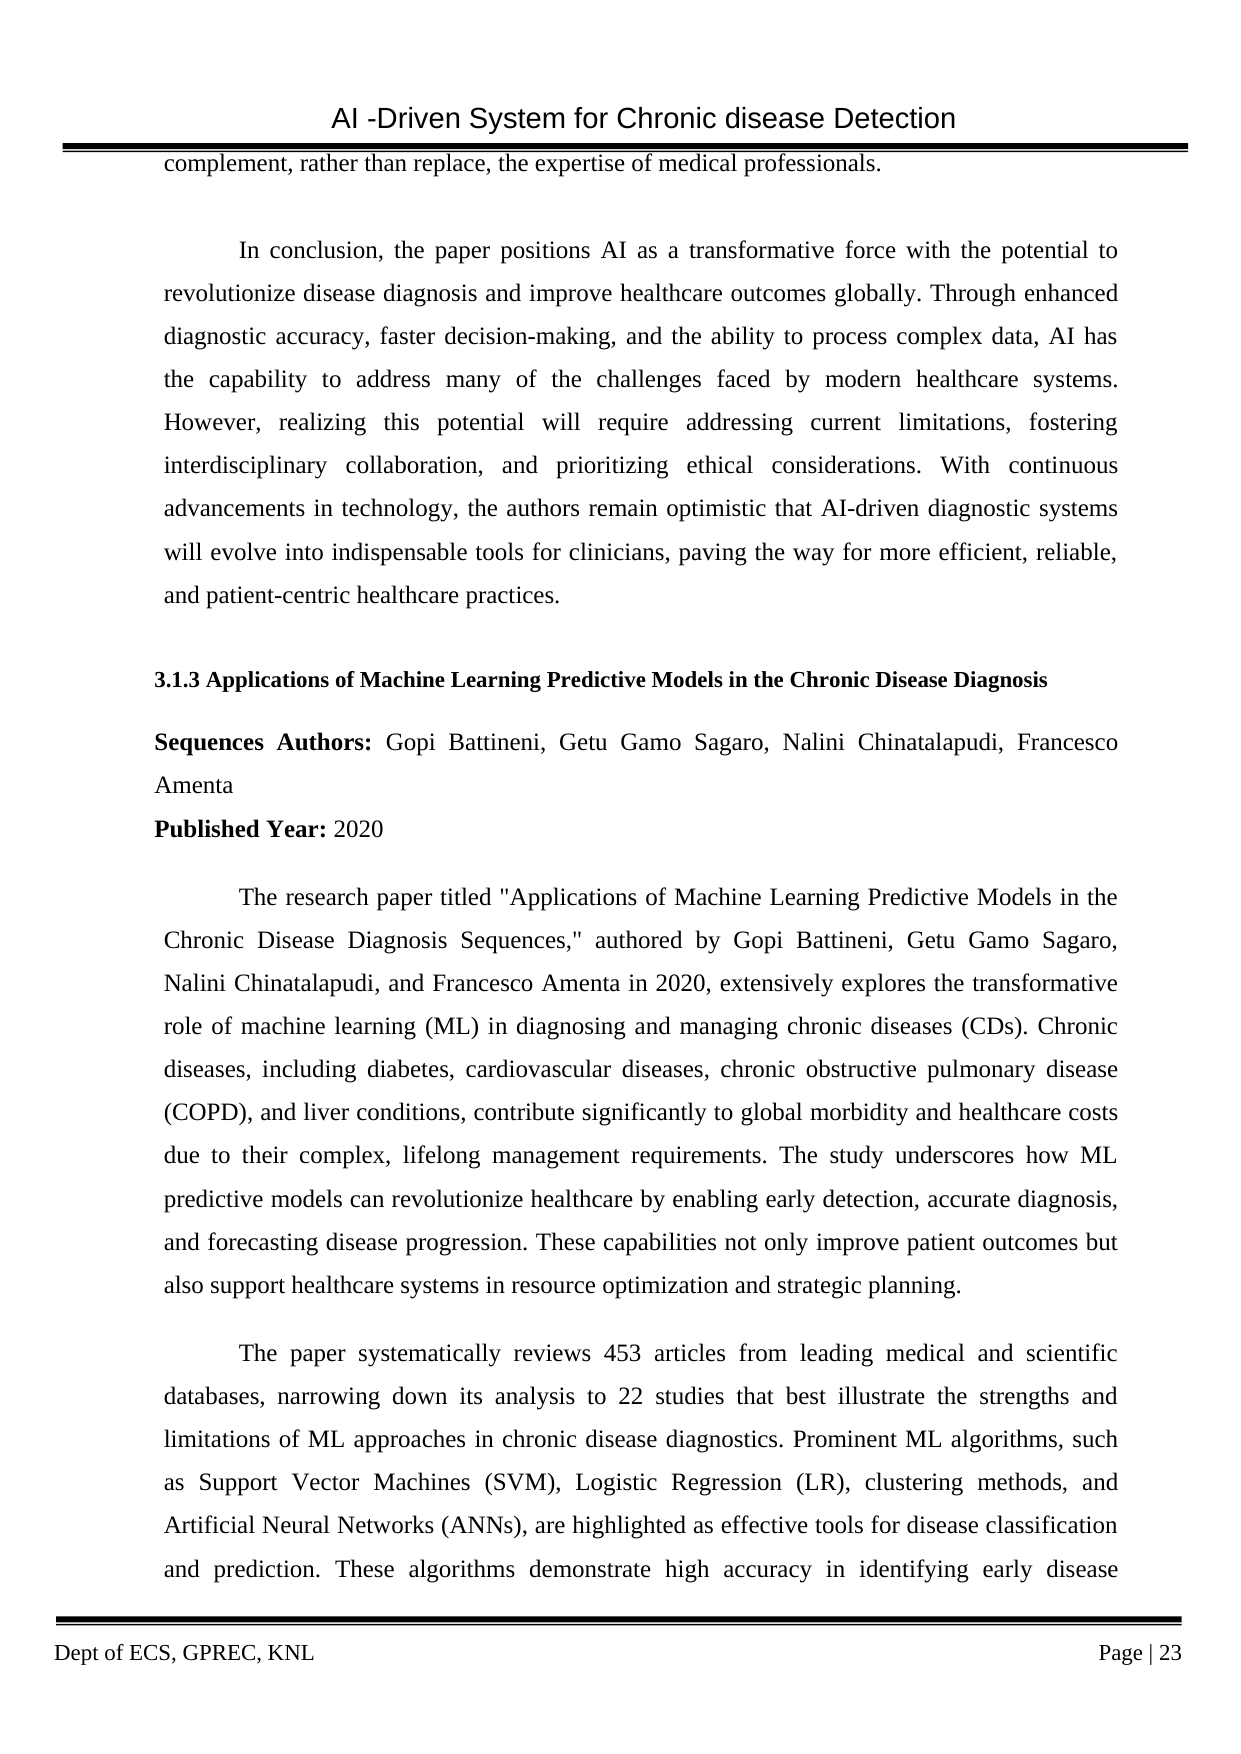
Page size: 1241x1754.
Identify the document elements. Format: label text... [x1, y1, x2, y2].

text The research paper titled "Applications of Machine Learning Predictive Models in the Chronic Disease Diagnosis Sequences," authored by Gopi Battineni, Getu Gamo Sagaro, Nalini Chinatalapudi, and Francesco Amenta in 2020, extensively explores the transformative role of machine learning (ML) in diagnosing and managing chronic diseases (CDs). Chronic diseases, including diabetes, cardiovascular diseases, chronic obstructive pulmonary disease (COPD), and liver conditions, contribute significantly to global morbidity and healthcare costs due to their complex, lifelong management requirements. The study underscores how ML predictive models can revolutionize healthcare by enabling early detection, accurate diagnosis, and forecasting disease progression. These capabilities not only improve patient outcomes but also support healthcare systems in resource optimization and strategic planning. [163, 882, 1119, 1299]
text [163, 148, 1119, 177]
text 3.1.3 Applications of Machine Learning Predictive Models in the Chronic Disease Diagnosis [154, 666, 1119, 692]
subtitle Published Year: 2020 [154, 814, 1119, 842]
text In conclusion, the paper positions AI as a transformative force with the potential to revolutionize disease diagnosis and improve healthcare outcomes globally. Through enhanced diagnostic accuracy, faster decision-making, and the ability to process complex data, AI has the capability to address many of the challenges faced by modern healthcare systems. However, realizing this potential will require addressing current limitations, fostering interdisciplinary collaboration, and prioritizing ethical considerations. With continuous advancements in technology, the authors remain optimistic that AI-driven diagnostic systems will evolve into indispensable tools for clinicians, paving the way for more efficient, reliable, and patient-centric healthcare practices. [163, 235, 1119, 608]
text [163, 1338, 1119, 1582]
text Sequences Authors: Gopi Battineni, Getu Gamo Sagaro, Nalini Chinatalapudi, Francesco Amenta [154, 727, 1119, 799]
